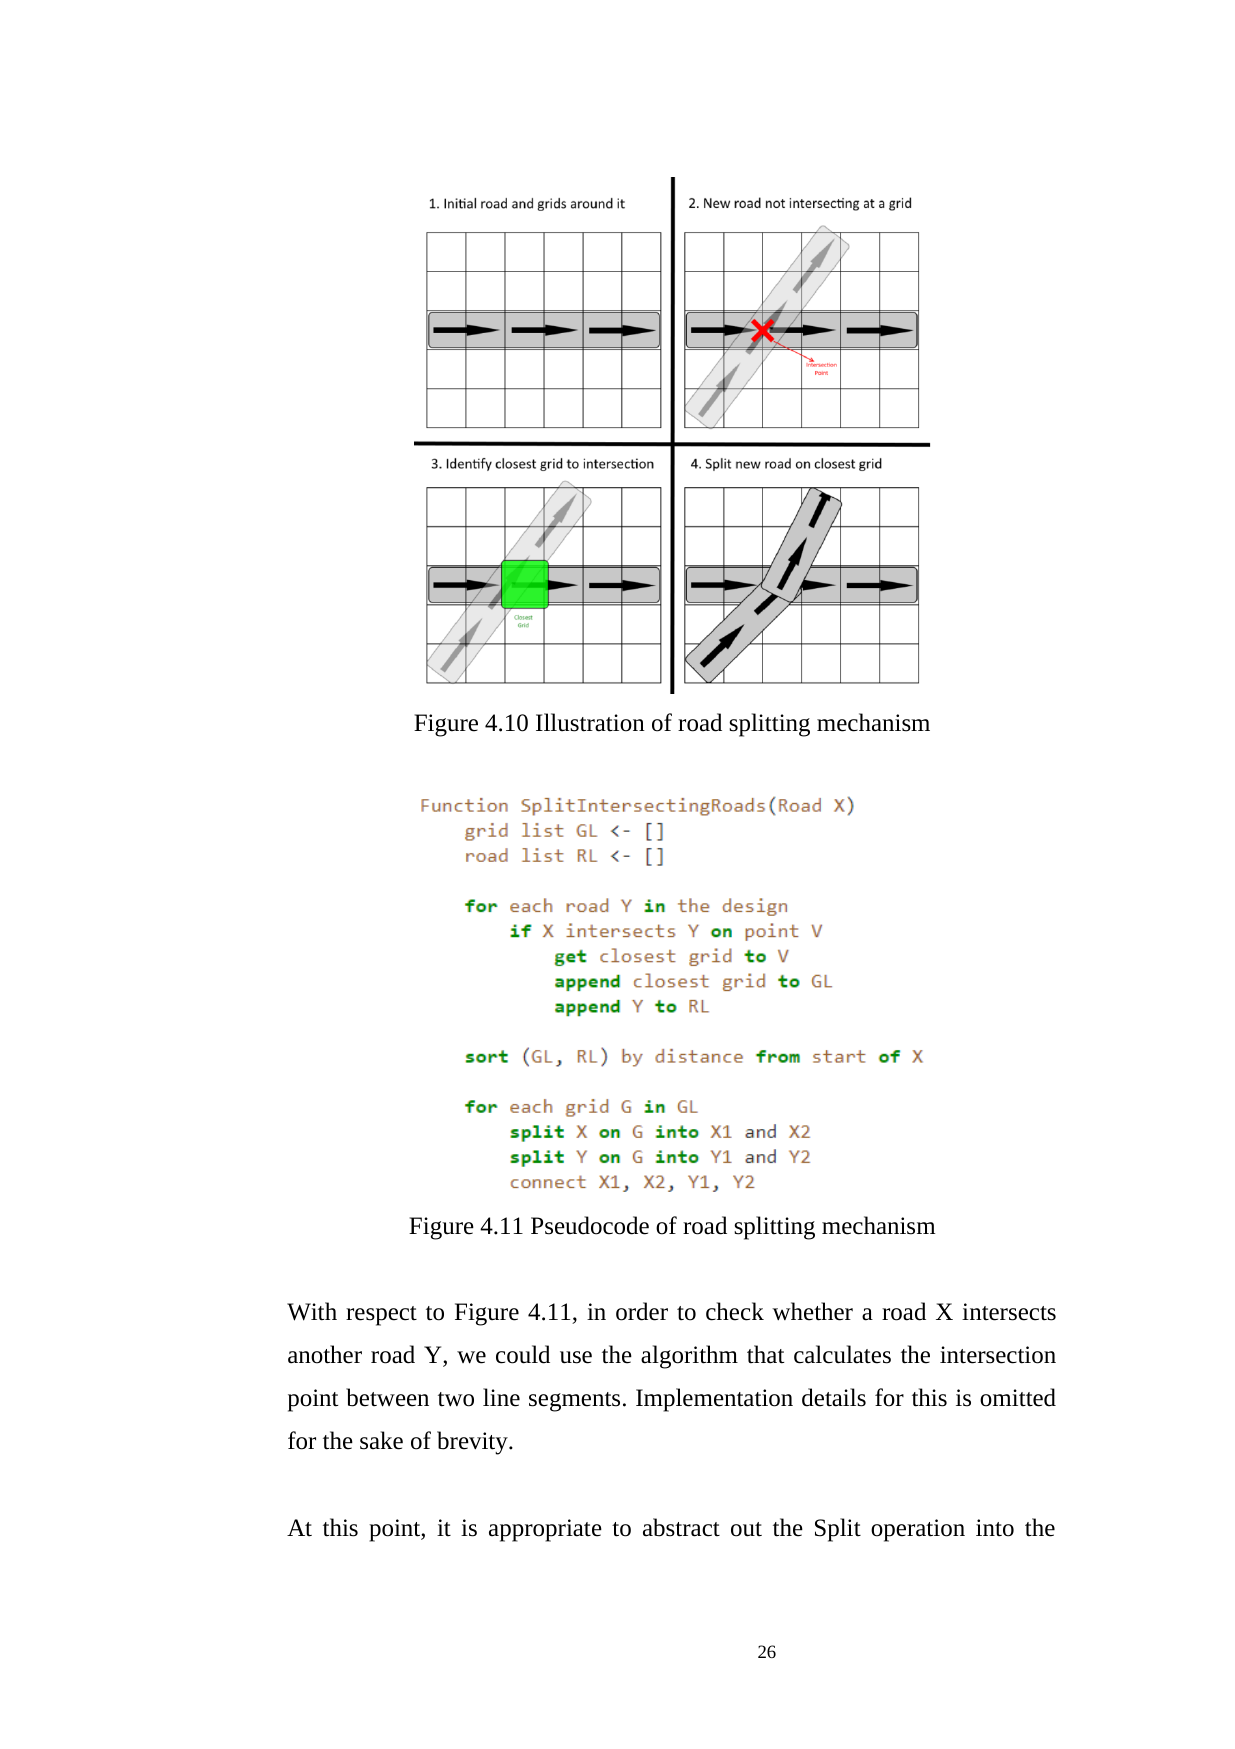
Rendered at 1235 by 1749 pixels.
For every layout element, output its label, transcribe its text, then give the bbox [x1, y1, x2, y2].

picture [414, 177, 931, 694]
text With respect to Figure 4.11, in order to check whether a road X intersects another road Y, we could use the algorithm that calculates the intersection point between two line segments. Implementation details for this is omitted for the sake of brevity. [287, 1297, 1057, 1455]
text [287, 1513, 1057, 1541]
text Figure 4.10 Illustration of road splitting mechanism [287, 708, 1057, 736]
picture [415, 793, 929, 1197]
text Figure 4.11 Pseudocode of road splitting mechanism [287, 1211, 1057, 1239]
